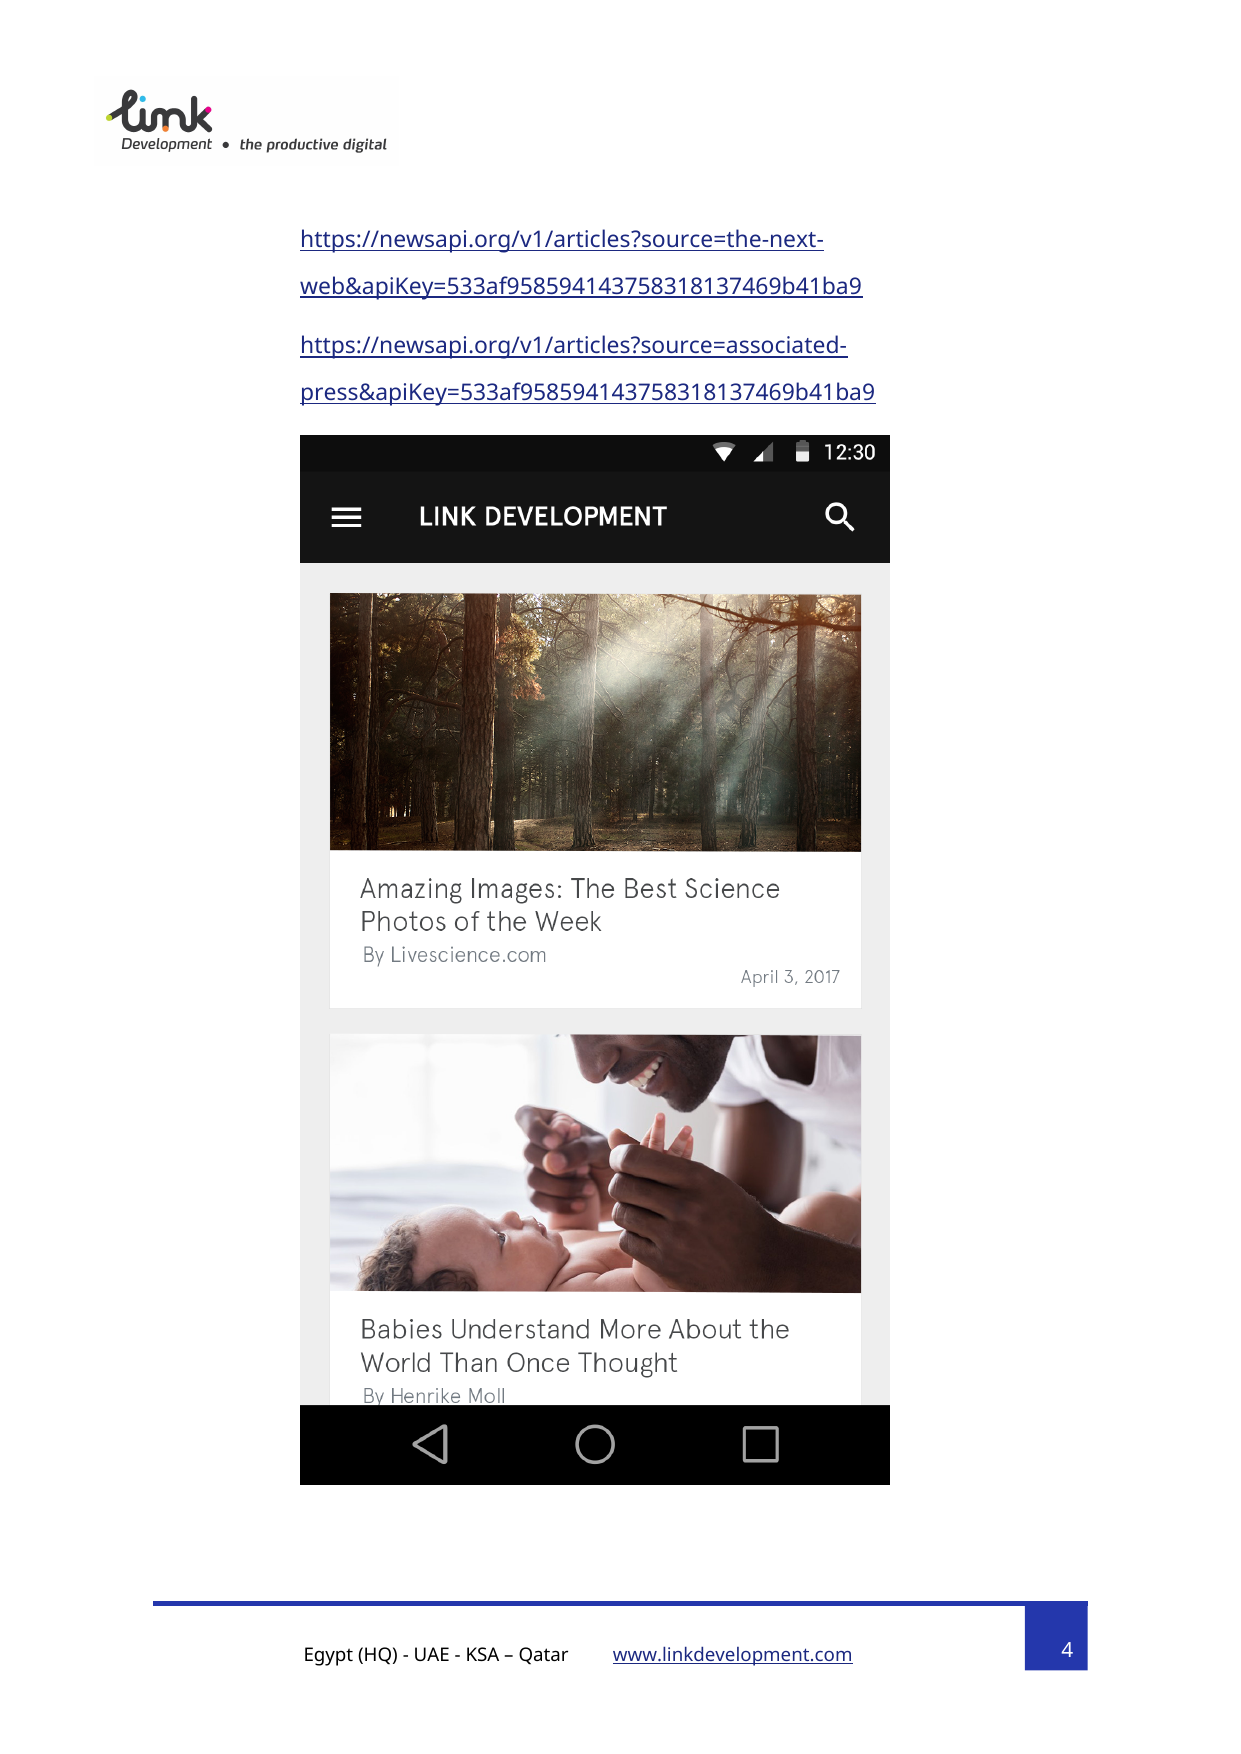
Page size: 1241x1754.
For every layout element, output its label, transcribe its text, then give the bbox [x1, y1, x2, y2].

picture [300, 435, 890, 1485]
text https://newsapi.org/v1/articles?source=the-next-web&apiKey=533af958594143758318137469b41ba9 [300, 223, 1090, 301]
picture [93, 76, 399, 166]
text https://newsapi.org/v1/articles?source=associated-press&apiKey=533af958594143758318137469b41ba9 [300, 329, 1090, 407]
